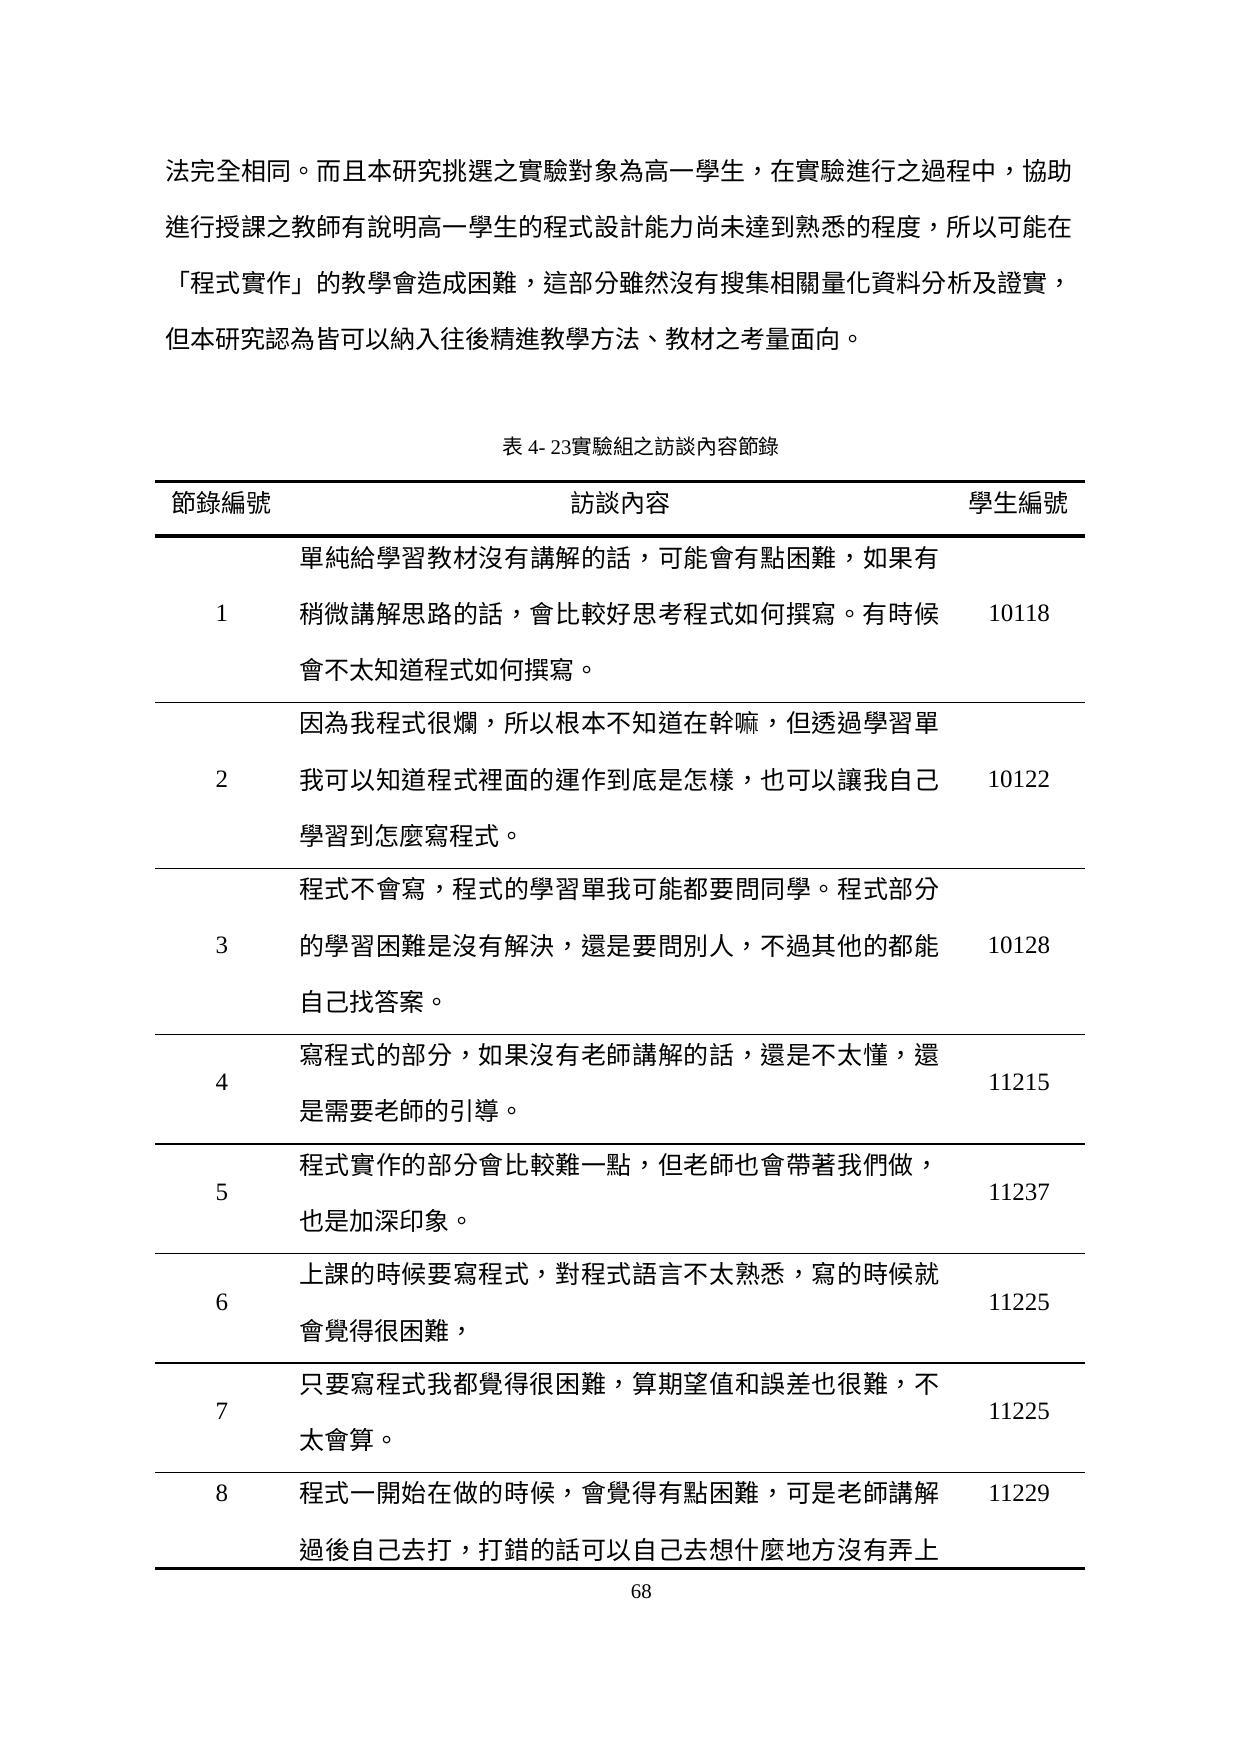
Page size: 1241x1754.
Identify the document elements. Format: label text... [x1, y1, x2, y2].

table_cell 程式實作的部分會比較難一點，但老師也會帶著我們做，也是加深印象。 [288, 1145, 952, 1253]
table_cell 11229 [953, 1473, 1085, 1567]
table_cell 5 [155, 1145, 288, 1253]
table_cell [288, 1473, 952, 1567]
table_cell 11237 [953, 1145, 1085, 1253]
table_cell 程式不會寫，程式的學習單我可能都要問同學。程式部分的學習困難是沒有解決，還是要問別人，不過其他的都能自己找答案。 [288, 869, 952, 1033]
table_cell 11225 [953, 1254, 1085, 1362]
table_cell 3 [155, 869, 288, 1033]
table_cell 6 [155, 1254, 288, 1362]
table_cell 上課的時候要寫程式，對程式語言不太熟悉，寫的時候就會覺得很困難， [288, 1254, 952, 1362]
table_cell 11215 [953, 1035, 1085, 1143]
table_cell 10122 [953, 703, 1085, 868]
table_header 訪談內容 [288, 483, 952, 534]
table_header 節錄編號 [155, 483, 288, 534]
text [165, 151, 1075, 357]
table_cell 2 [155, 703, 288, 868]
table_cell 8 [155, 1473, 288, 1567]
table_cell 11225 [953, 1364, 1085, 1472]
text 表 4- 23實驗組之訪談內容節錄 [165, 427, 1075, 464]
table_cell 1 [155, 538, 288, 702]
table_cell 只要寫程式我都覺得很困難，算期望值和誤差也很難，不太會算。 [288, 1364, 952, 1472]
table_cell 4 [155, 1035, 288, 1143]
table_cell 10128 [953, 869, 1085, 1033]
table_cell 10118 [953, 538, 1085, 702]
table_cell 寫程式的部分，如果沒有老師講解的話，還是不太懂，還是需要老師的引導。 [288, 1035, 952, 1143]
table_cell 因為我程式很爛，所以根本不知道在幹嘛，但透過學習單我可以知道程式裡面的運作到底是怎樣，也可以讓我自己學習到怎麼寫程式。 [288, 703, 952, 868]
table_cell 7 [155, 1364, 288, 1472]
table_cell 單純給學習教材沒有講解的話，可能會有點困難，如果有稍微講解思路的話，會比較好思考程式如何撰寫。有時候會不太知道程式如何撰寫。 [288, 538, 952, 702]
table_header 學生編號 [953, 483, 1085, 534]
